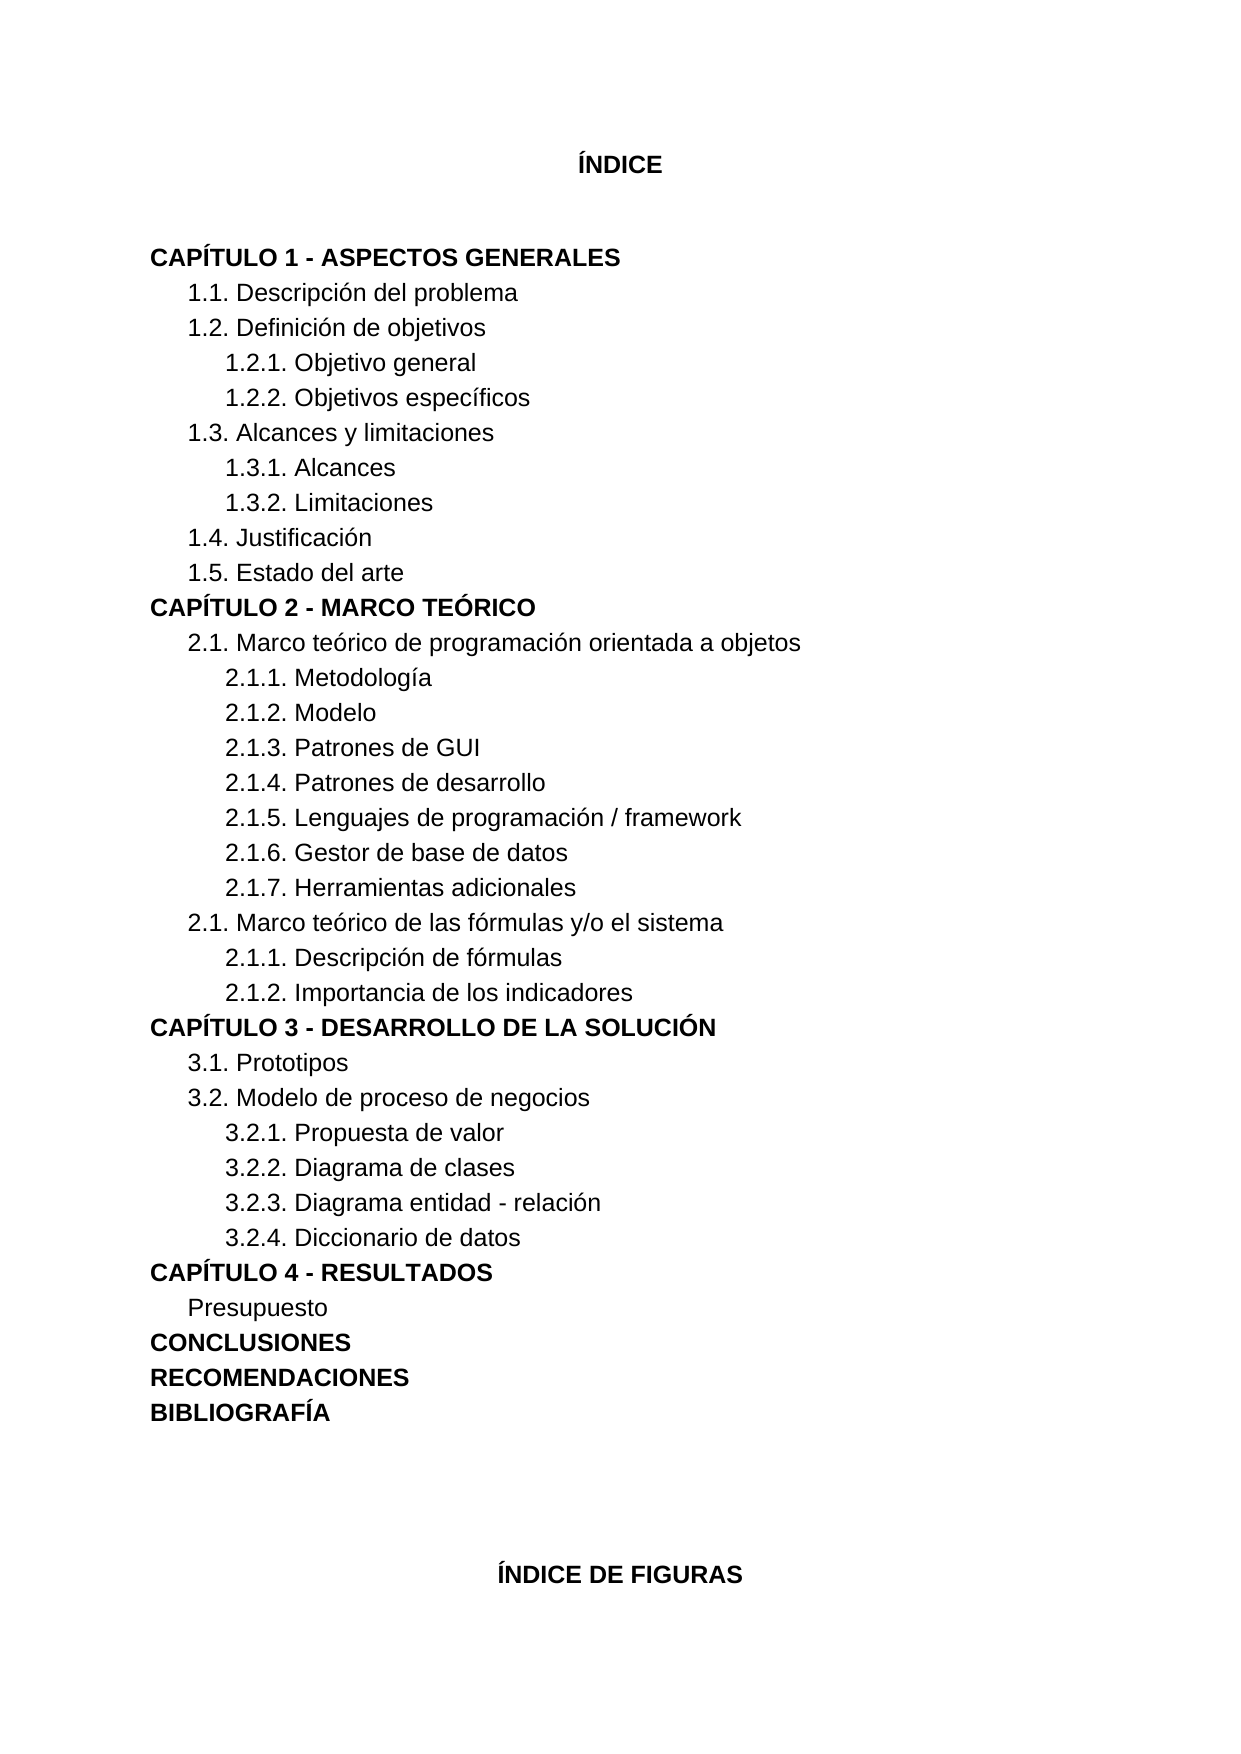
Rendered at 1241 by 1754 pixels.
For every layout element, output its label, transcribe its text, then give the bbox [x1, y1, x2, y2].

text ÍNDICE [150, 150, 1090, 179]
text ÍNDICE DE FIGURAS [150, 1560, 1090, 1589]
